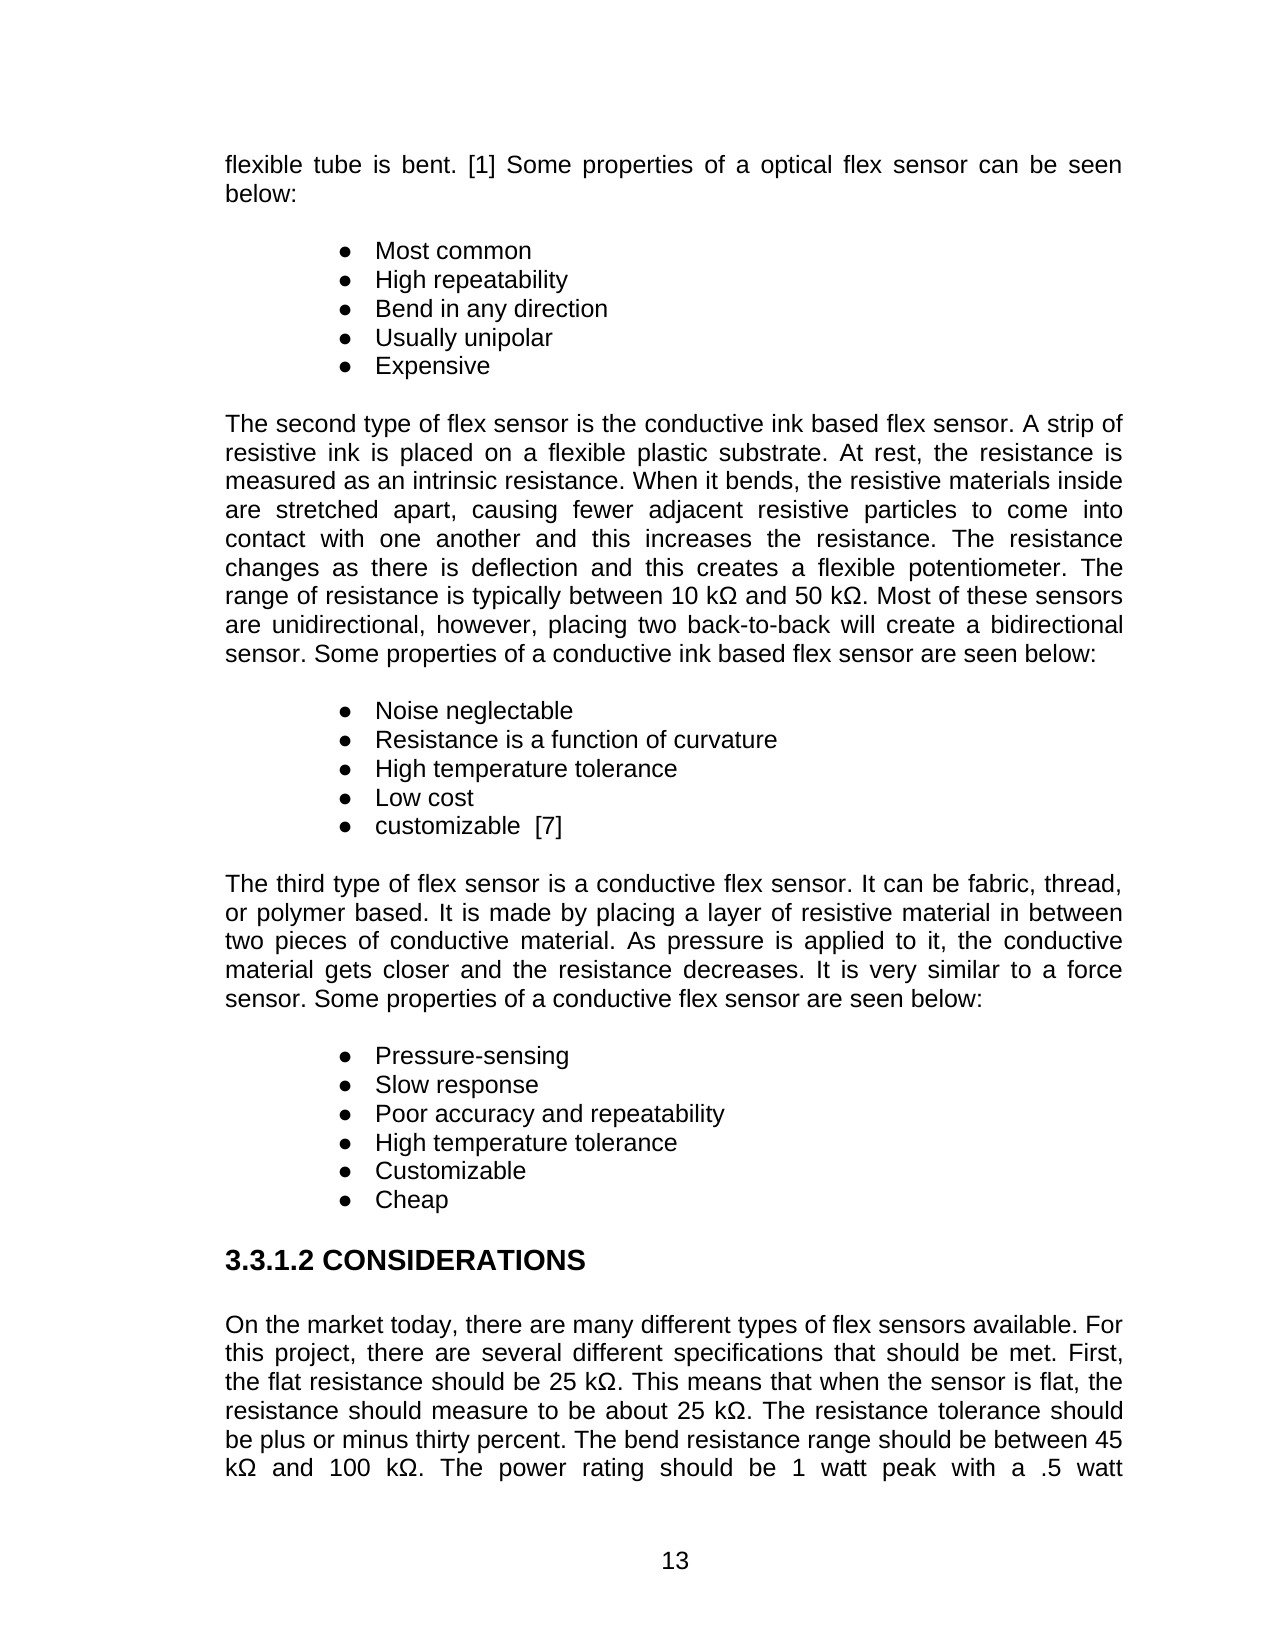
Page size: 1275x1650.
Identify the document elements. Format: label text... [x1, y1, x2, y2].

text The second type of flex sensor is the conductive ink based flex sensor. A strip of resistive ink is placed on a flexible plastic substrate. At rest, the resistance is measured as an intrinsic resistance. When it bends, the resistive materials inside are stretched apart, causing fewer adjacent resistive particles to come into contact with one another and this increases the resistance. The resistance changes as there is deflection and this creates a flexible potentiometer. The range of resistance is typically between 10 kΩ and 50 kΩ. Most of these sensors are unidirectional, however, placing two back-to-back will create a bidirectional sensor. Some properties of a conductive ink based flex sensor are seen below: [225, 409, 1125, 667]
list Noise neglectable [337, 696, 1125, 725]
list Slow response [337, 1070, 1125, 1099]
list Customizable [337, 1156, 1125, 1185]
list customizable [7] [337, 811, 1125, 840]
list Resistance is a function of curvature [337, 725, 1125, 754]
text The third type of flex sensor is a conductive flex sensor. It can be fabric, thread, or polymer based. It is made by placing a layer of resistive material in between two pieces of conductive material. As pressure is applied to it, the conductive material gets closer and the resistance decreases. It is very similar to a force sensor. Some properties of a conductive flex sensor are seen below: [225, 869, 1125, 1012]
list Most common [337, 236, 1125, 265]
list Bend in any direction [337, 294, 1125, 322]
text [225, 150, 1125, 207]
list High temperature tolerance [337, 754, 1125, 782]
list Cheap [337, 1185, 1125, 1214]
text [225, 1309, 1125, 1482]
list Low cost [337, 782, 1125, 811]
list Expensive [337, 351, 1125, 380]
list High temperature tolerance [337, 1127, 1125, 1156]
list Poor accuracy and repeatability [337, 1099, 1125, 1127]
list High repeatability [337, 265, 1125, 294]
subtitle 3.3.1.2 CONSIDERATIONS [225, 1242, 1125, 1276]
list Pressure-sensing [337, 1041, 1125, 1070]
list Usually unipolar [337, 322, 1125, 351]
